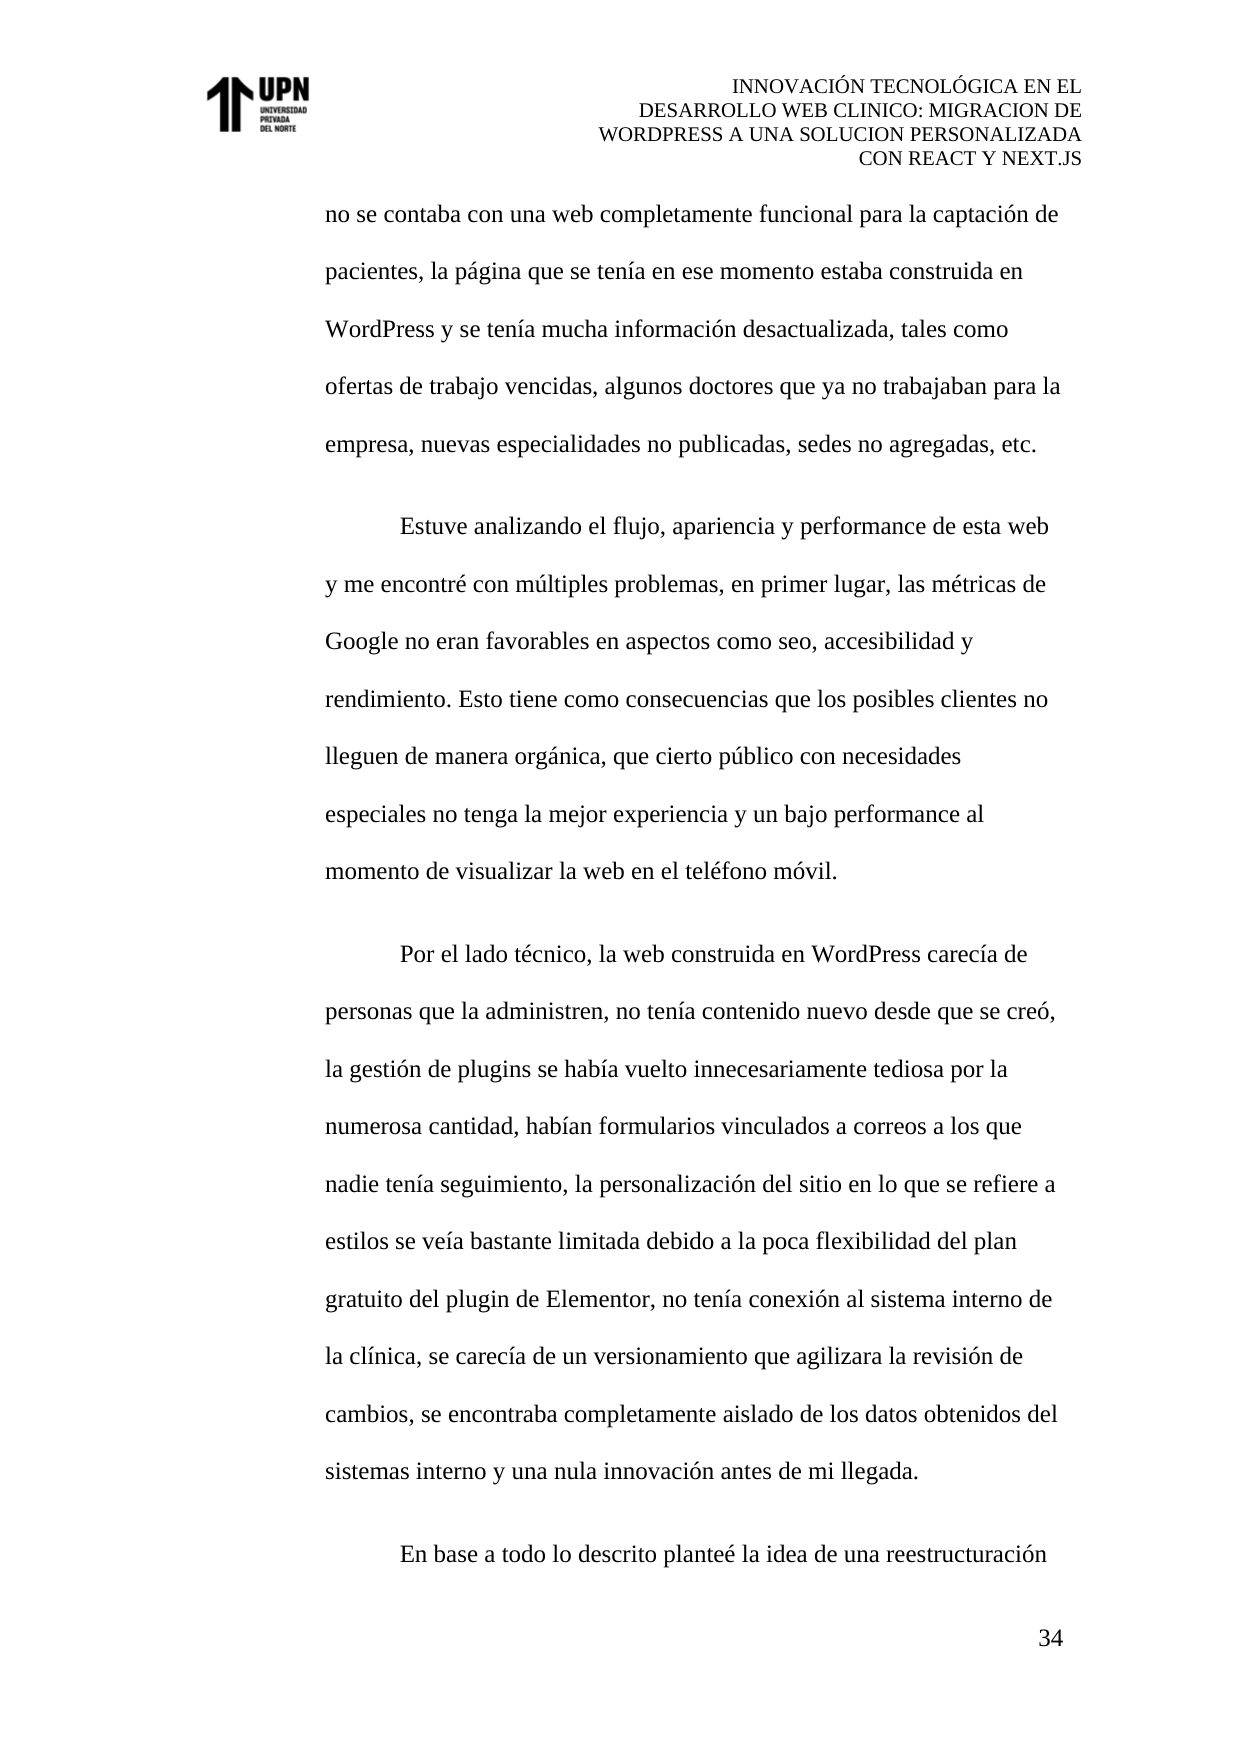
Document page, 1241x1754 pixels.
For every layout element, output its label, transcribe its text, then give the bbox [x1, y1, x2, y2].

text Estuve analizando el flujo, apariencia y performance de esta web y me encontré con múltiples problemas, en primer lugar, las métricas de Google no eran favorables en aspectos como seo, accesibilidad y rendimiento. Esto tiene como consecuencias que los posibles clientes no lleguen de manera orgánica, que cierto público con necesidades especiales no tenga la mejor experiencia y un bajo performance al momento de visualizar la web en el teléfono móvil. [325, 511, 1063, 885]
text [325, 1539, 1063, 1567]
text Por el lado técnico, la web construida en WordPress carecía de personas que la administren, no tenía contenido nuevo desde que se creó, la gestión de plugins se había vuelto innecesariamente tediosa por la numerosa cantidad, habían formularios vinculados a correos a los que nadie tenía seguimiento, la personalización del sitio en lo que se refiere a estilos se veía bastante limitada debido a la poca flexibilidad del plan gratuito del plugin de Elementor, no tenía conexión al sistema interno de la clínica, se carecía de un versionamiento que agilizara la revisión de cambios, se encontraba completamente aislado de los datos obtenidos del sistemas interno y una nula innovación antes de mi llegada. [325, 939, 1063, 1485]
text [325, 199, 1063, 457]
picture [203, 73, 313, 132]
